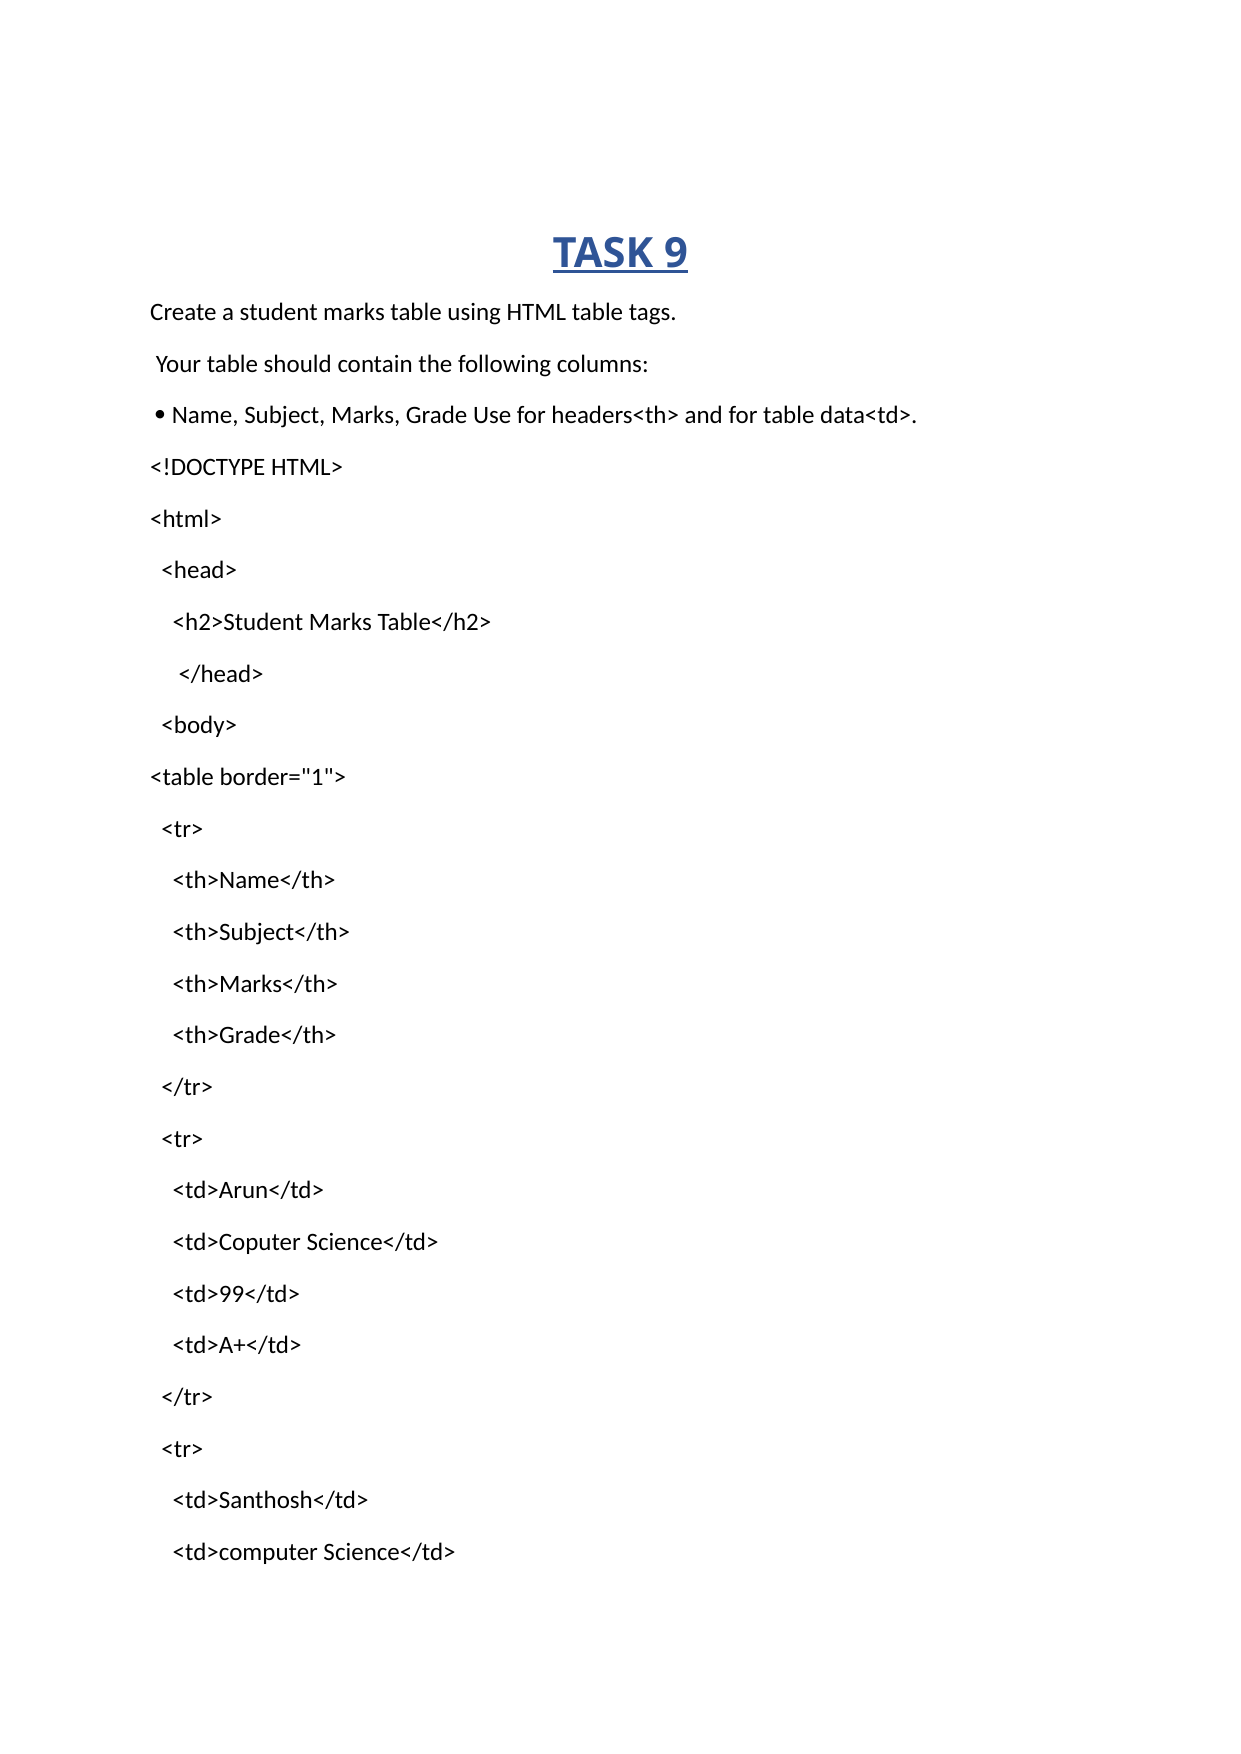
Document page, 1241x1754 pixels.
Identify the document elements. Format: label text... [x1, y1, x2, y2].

subtitle TASK 9 [150, 222, 1090, 279]
text <table border="1"> [150, 761, 1090, 792]
text <!DOCTYPE HTML> [150, 451, 1090, 482]
text <th>Grade</th> [150, 1019, 1090, 1050]
text Create a student marks table using HTML table tags. [150, 296, 1090, 327]
text <tr> [150, 1433, 1090, 1463]
text <td>computer Science</td> [150, 1536, 1090, 1567]
text Your table should contain the following columns: [150, 348, 1090, 378]
text <td>99</td> [150, 1278, 1090, 1308]
text <tr> [150, 1123, 1090, 1153]
text <html> [150, 503, 1090, 533]
text </tr> [150, 1381, 1090, 1412]
text <td>Santhosh</td> [150, 1484, 1090, 1515]
text <th>Marks</th> [150, 968, 1090, 998]
text <th>Name</th> [150, 864, 1090, 895]
text <td>A+</td> [150, 1329, 1090, 1360]
text <td>Arun</td> [150, 1174, 1090, 1205]
text <td>Coputer Science</td> [150, 1226, 1090, 1257]
text Name, Subject, Marks, Grade Use for headers<th> and for table data<td>. [150, 399, 1090, 430]
text <tr> [150, 813, 1090, 843]
text <h2>Student Marks Table</h2> [150, 606, 1090, 637]
text <head> [150, 554, 1090, 585]
text </tr> [150, 1071, 1090, 1102]
text <th>Subject</th> [150, 916, 1090, 947]
text </head> [150, 658, 1090, 688]
text <body> [150, 709, 1090, 740]
